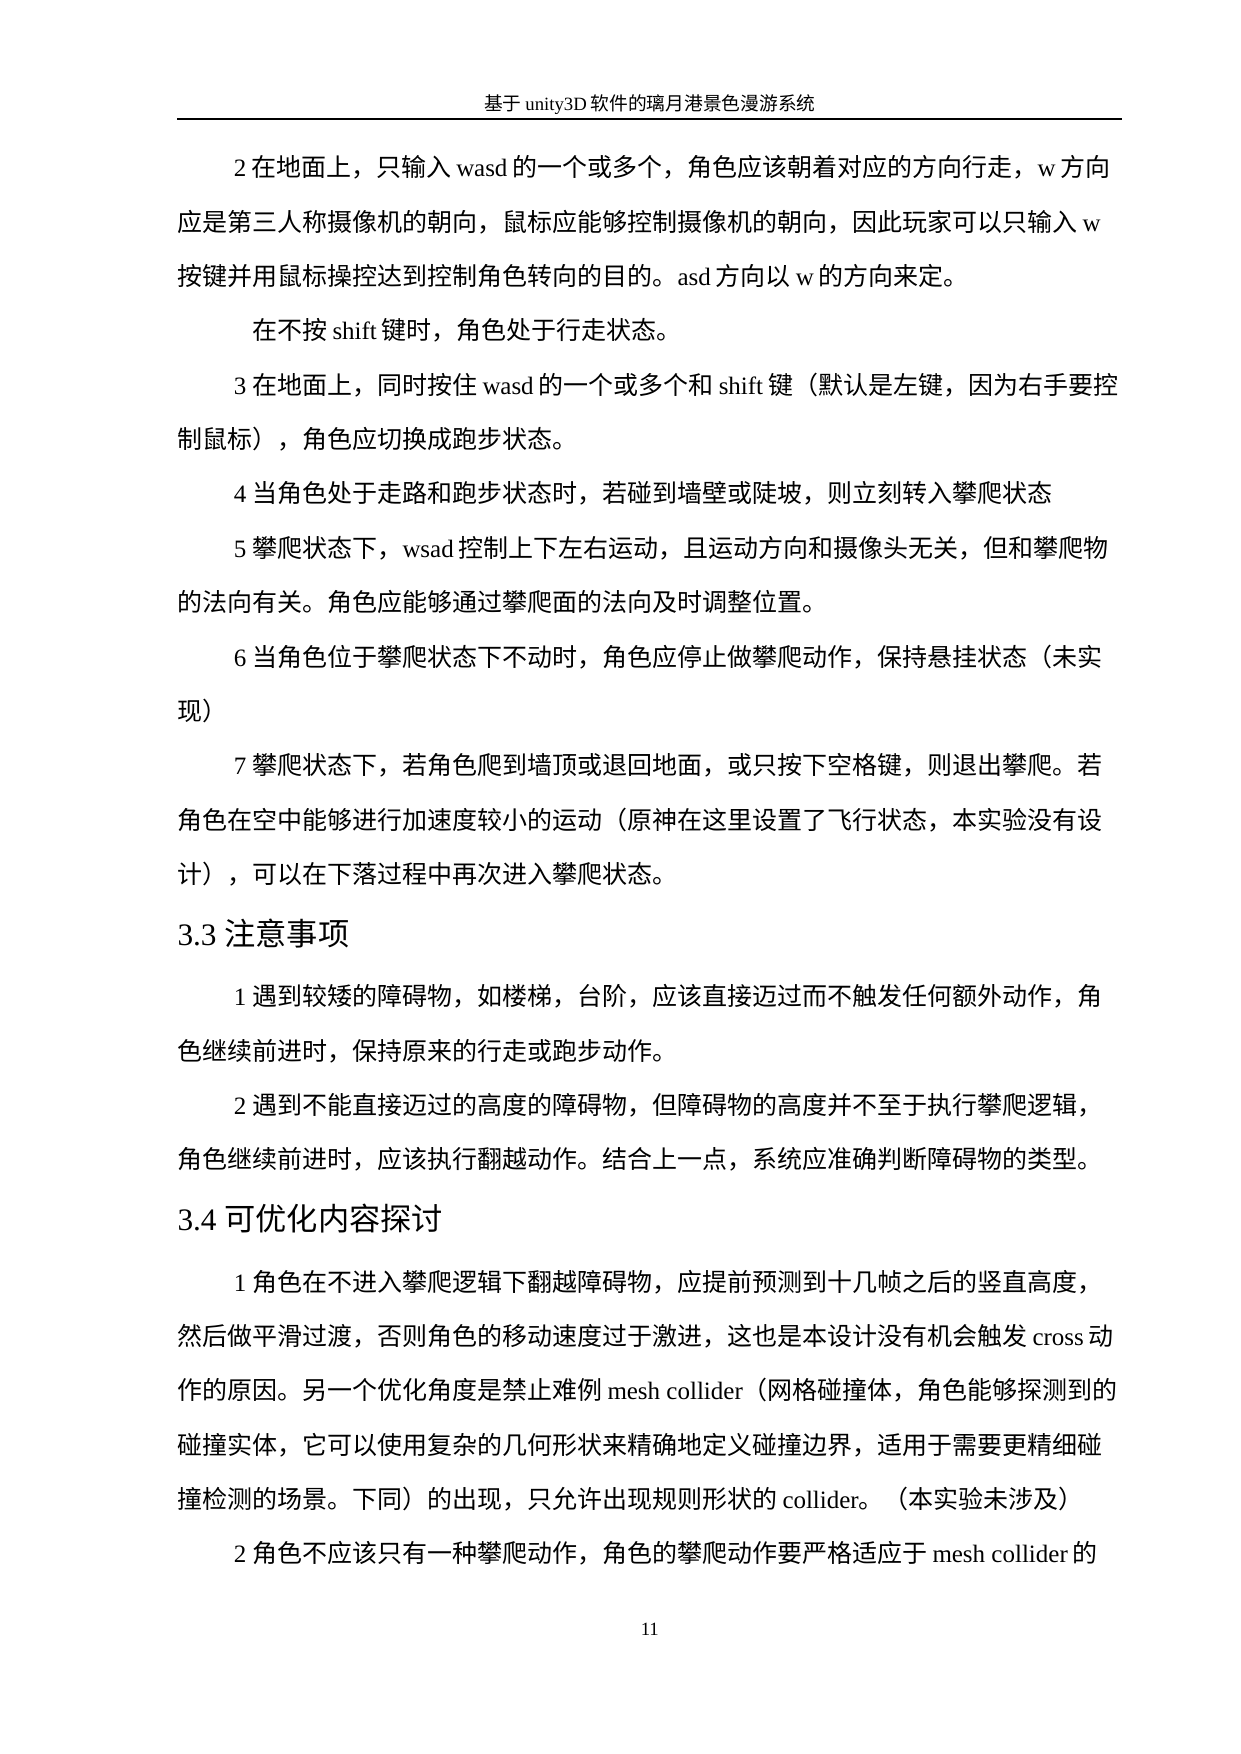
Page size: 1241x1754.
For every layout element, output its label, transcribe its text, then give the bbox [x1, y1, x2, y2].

text 3 在地面上，同时按住wasd的一个或多个和shift键（默认是左键，因为右手要控制鼠标），角色应切换成跑步状态。 [177, 365, 1122, 456]
text 2 遇到不能直接迈过的高度的障碍物，但障碍物的高度并不至于执行攀爬逻辑，角色继续前进时，应该执行翻越动作。结合上一点，系统应准确判断障碍物的类型。 [177, 1086, 1122, 1176]
text 2在地面上，只输入wasd的一个或多个，角色应该朝着对应的方向行走，w方向应是第三人称摄像机的朝向，鼠标应能够控制摄像机的朝向，因此玩家可以只输入w按键并用鼠标操控达到控制角色转向的目的。asd方向以w的方向来定。 [177, 148, 1122, 293]
text 在不按shift键时，角色处于行走状态。 [177, 311, 1122, 347]
text 6 当角色位于攀爬状态下不动时，角色应停止做攀爬动作，保持悬挂状态（未实现） [177, 637, 1122, 728]
subtitle 注意事项 [177, 909, 1122, 954]
text 1 遇到较矮的障碍物，如楼梯，台阶，应该直接迈过而不触发任何额外动作，角色继续前进时，保持原来的行走或跑步动作。 [177, 977, 1122, 1067]
text 4 当角色处于走路和跑步状态时，若碰到墙壁或陡坡，则立刻转入攀爬状态 [177, 474, 1122, 510]
text 5 攀爬状态下，wsad控制上下左右运动，且运动方向和摄像头无关，但和攀爬物的法向有关。角色应能够通过攀爬面的法向及时调整位置。 [177, 528, 1122, 619]
subtitle 可优化内容探讨 [177, 1194, 1122, 1239]
text 1 角色在不进入攀爬逻辑下翻越障碍物，应提前预测到十几帧之后的竖直高度，然后做平滑过渡，否则角色的移动速度过于激进，这也是本设计没有机会触发cross动作的原因。另一个优化角度是禁止难例mesh collider（网格碰撞体，角色能够探测到的碰撞实体，它可以使用复杂的几何形状来精确地定义碰撞边界，适用于需要更精细碰撞检测的场景。下同）的出现，只允许出现规则形状的collider。（本实验未涉及） [177, 1262, 1122, 1516]
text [177, 1534, 1122, 1570]
text 7 攀爬状态下，若角色爬到墙顶或退回地面，或只按下空格键，则退出攀爬。若角色在空中能够进行加速度较小的运动（原神在这里设置了飞行状态，本实验没有设计），可以在下落过程中再次进入攀爬状态。 [177, 746, 1122, 891]
